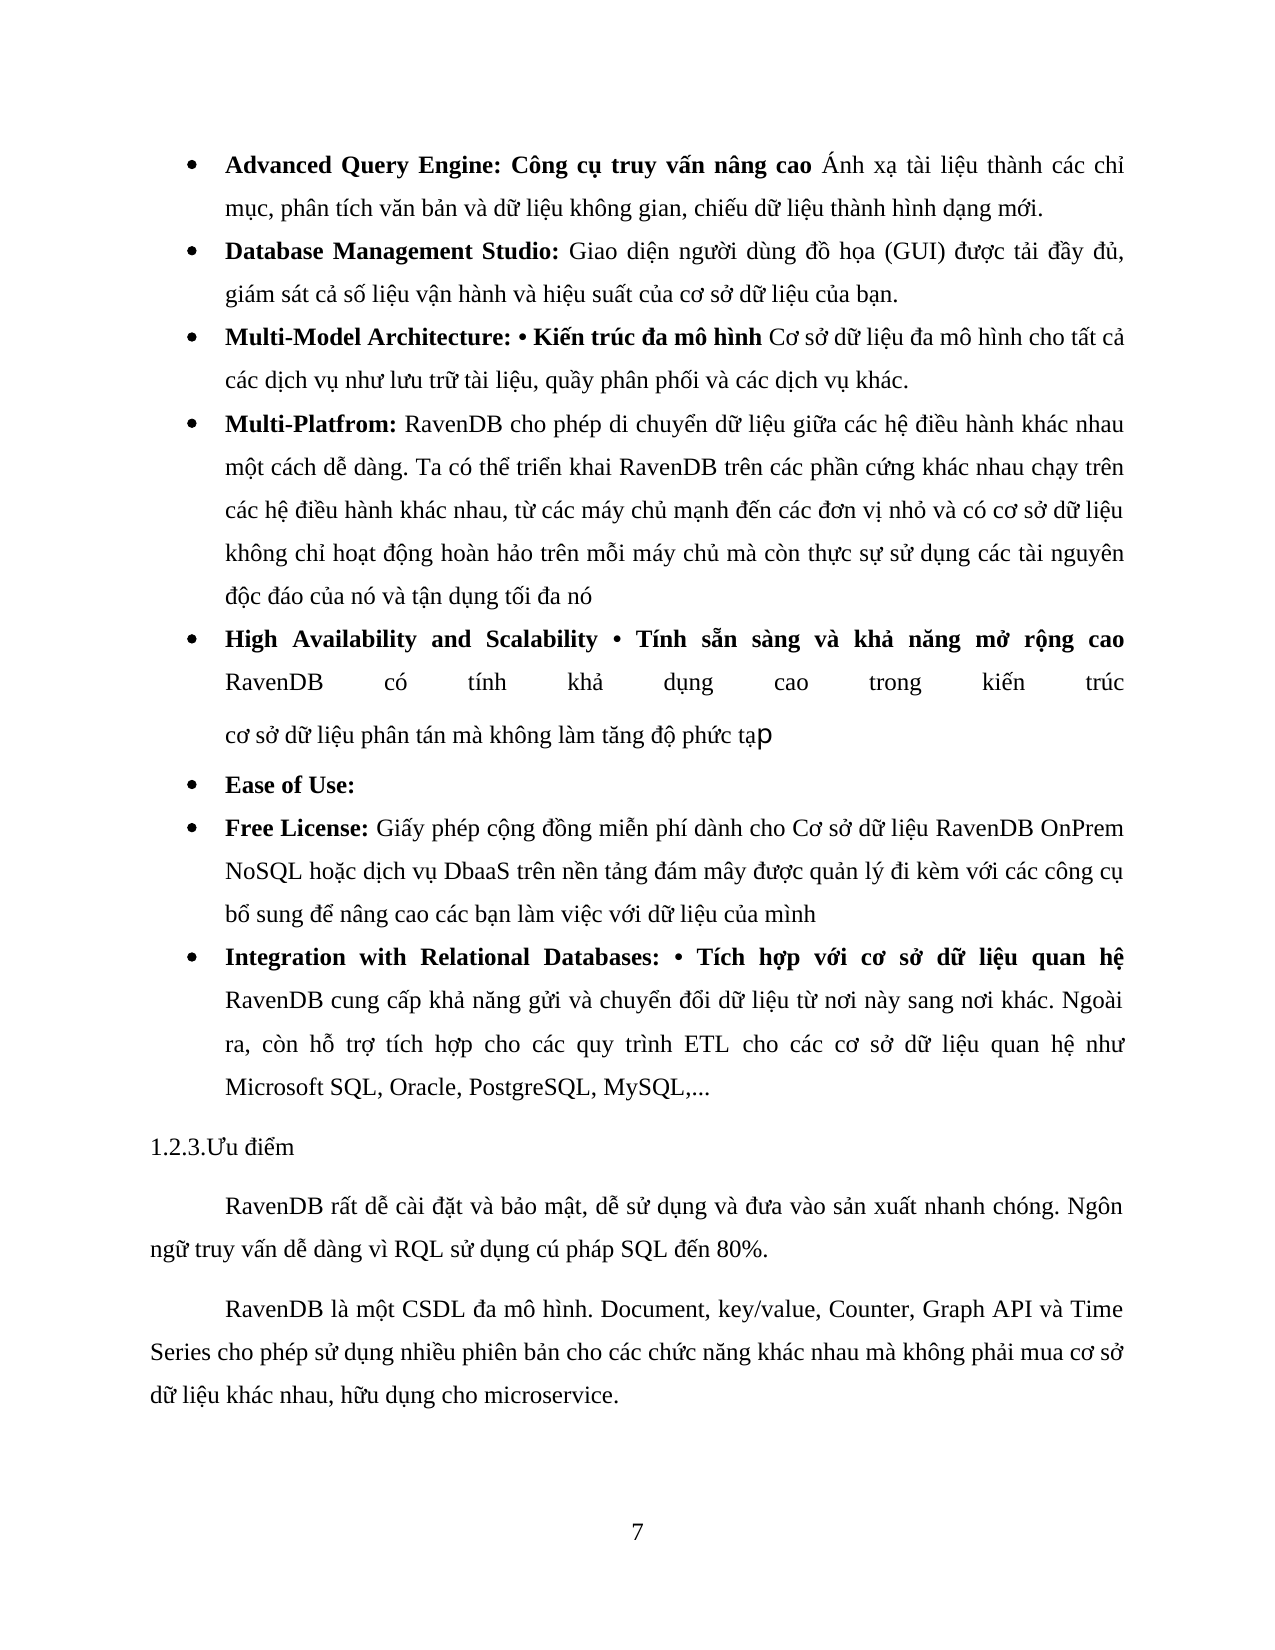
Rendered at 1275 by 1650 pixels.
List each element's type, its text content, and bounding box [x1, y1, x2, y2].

list Ease of Use: [187, 770, 1125, 799]
text RavenDB rất dễ cài đặt và bảo mật, dễ sử dụng và đưa vào sản xuất nhanh chóng. Ngôn ngữ truy vấn dễ dàng vì RQL sử dụng cú pháp SQL đến 80%. [150, 1191, 1125, 1263]
list Integration with Relational Databases: • Tích hợp với cơ sở dữ liệu quan hệ RavenDB cung cấp khả năng gửi và chuyển đổi dữ liệu từ nơi này sang nơi khác. Ngoài ra, còn hỗ trợ tích hợp cho các quy trình ETL cho các cơ sở dữ liệu quan hệ như Microsoft SQL, Oracle, PostgreSQL, MySQL,... [187, 942, 1125, 1101]
list Database Management Studio: Giao diện người dùng đồ họa (GUI) được tải đầy đủ, giám sát cả số liệu vận hành và hiệu suất của cơ sở dữ liệu của bạn. [187, 236, 1125, 308]
list High Availability and Scalability • Tính sẵn sàng và khả năng mở rộng cao RavenDB có tính khả dụng cao trong kiến trúc cơ sở dữ liệu phân tán mà không làm tăng độ phức tạp [187, 624, 1125, 752]
list Multi-Model Architecture: • Kiến trúc đa mô hình Cơ sở dữ liệu đa mô hình cho tất cả các dịch vụ như lưu trữ tài liệu, quầy phân phối và các dịch vụ khác. [187, 322, 1125, 394]
list Advanced Query Engine: Công cụ truy vấn nâng cao Ánh xạ tài liệu thành các chỉ mục, phân tích văn bản và dữ liệu không gian, chiếu dữ liệu thành hình dạng mới. [187, 150, 1125, 222]
subtitle 1.2.3.Ưu điểm [150, 1132, 1125, 1160]
list Multi-Platfrom: RavenDB cho phép di chuyển dữ liệu giữa các hệ điều hành khác nhau một cách dễ dàng. Ta có thể triển khai RavenDB trên các phần cứng khác nhau chạy trên các hệ điều hành khác nhau, từ các máy chủ mạnh đến các đơn vị nhỏ và có cơ sở dữ liệu không chỉ hoạt động hoàn hảo trên mỗi máy chủ mà còn thực sự sử dụng các tài nguyên độc đáo của nó và tận dụng tối đa nó [187, 409, 1125, 610]
list Free License: Giấy phép cộng đồng miễn phí dành cho Cơ sở dữ liệu RavenDB OnPrem NoSQL hoặc dịch vụ DbaaS trên nền tảng đám mây được quản lý đi kèm với các công cụ bổ sung để nâng cao các bạn làm việc với dữ liệu của mình [187, 813, 1125, 928]
text RavenDB là một CSDL đa mô hình. Document, key/value, Counter, Graph API và Time Series cho phép sử dụng nhiều phiên bản cho các chức năng khác nhau mà không phải mua cơ sở dữ liệu khác nhau, hữu dụng cho microservice. [150, 1294, 1125, 1409]
